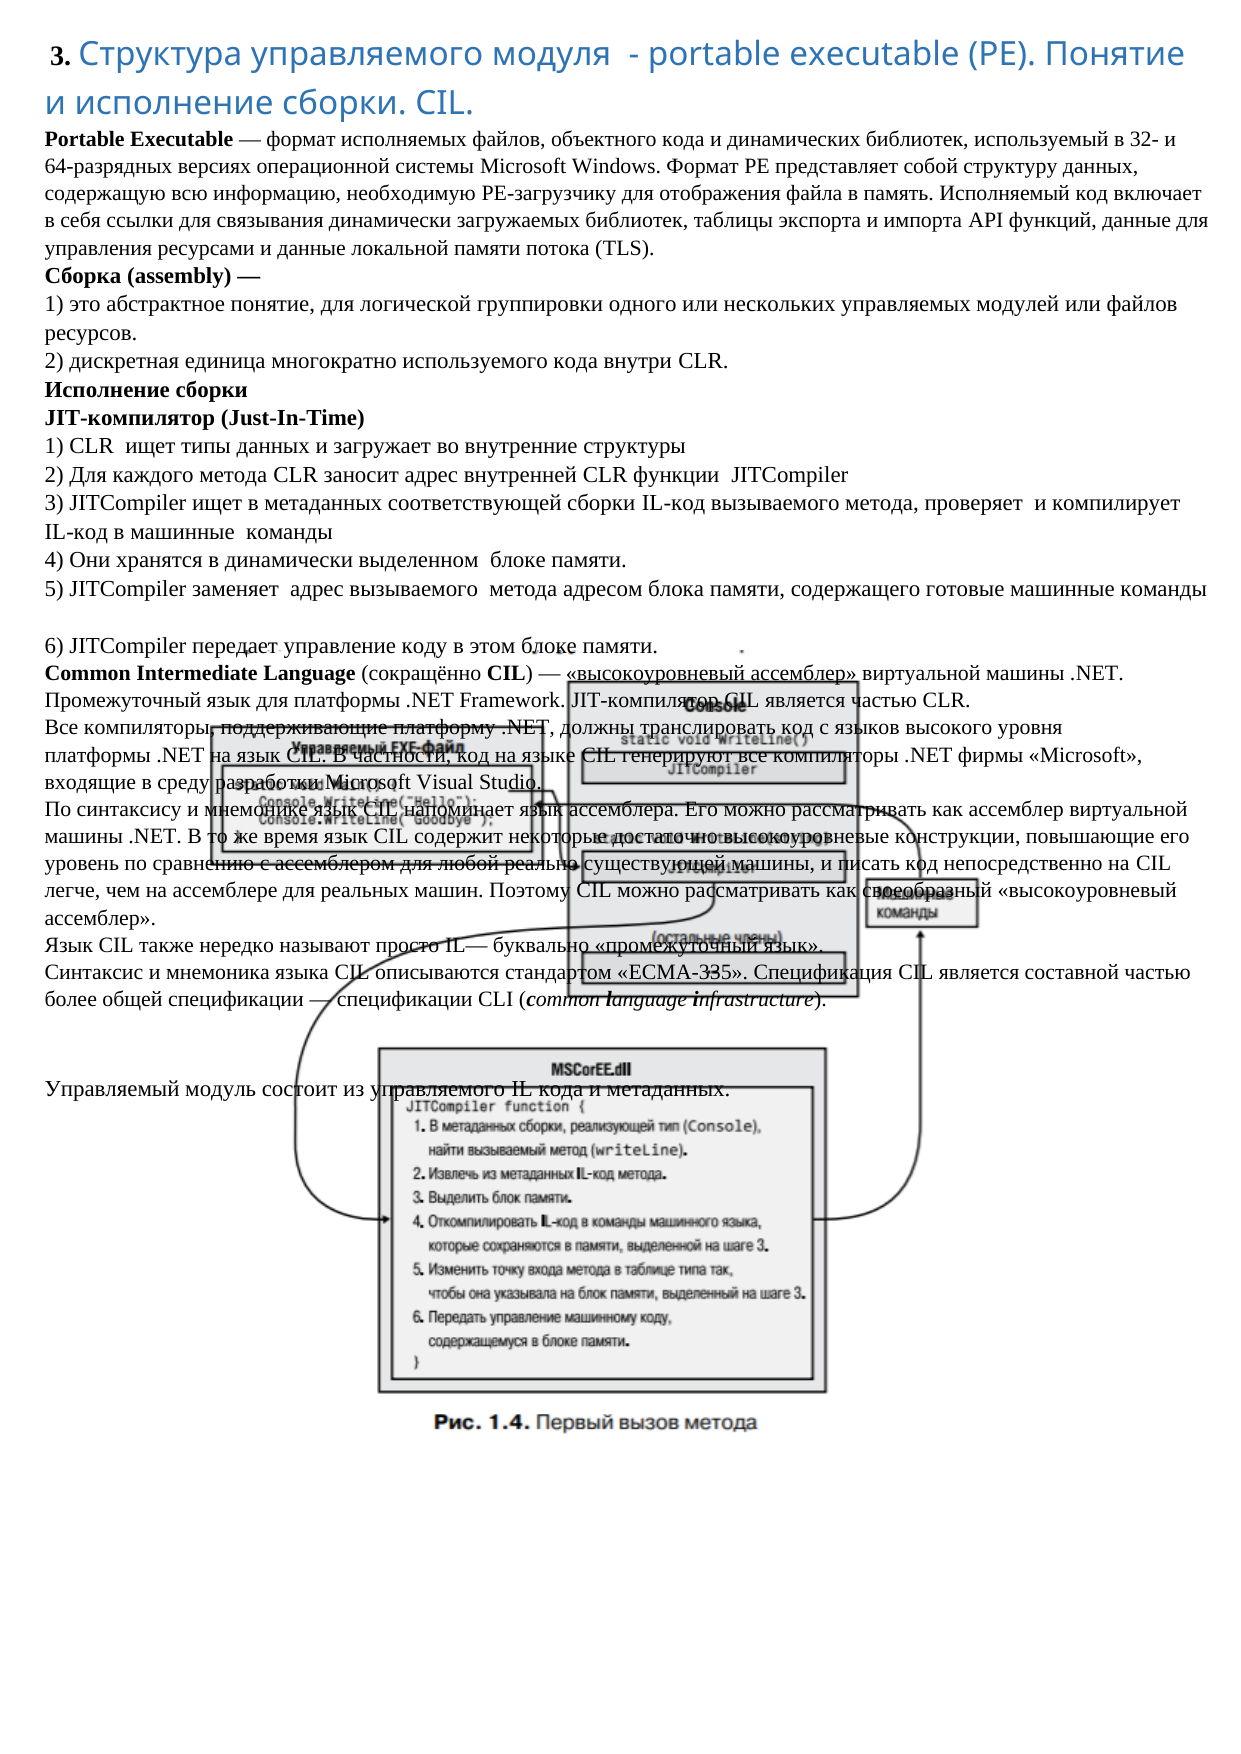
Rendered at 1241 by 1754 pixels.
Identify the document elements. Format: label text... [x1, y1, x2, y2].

text 3. Структура управляемого модуля - portable executable (PE). Понятие и исполнение сборки. CIL. Portable Executable — формат исполняемых файлов, объектного кода и динамических библиотек, используемый в 32- и 64-разрядных версиях операционной системы Microsoft Windows. Формат PE представляет собой структуру данных, содержащую всю информацию, необходимую PE-загрузчику для отображения файла в память. Исполняемый код включает в себя ссылки для связывания динамически загружаемых библиотек, таблицы экспорта и импорта API функций, данные для управления ресурсами и данные локальной памяти потока (TLS). Сборка (assembly) — 1) это абстрактное понятие, для логической группировки одного или нескольких управляемых модулей или файлов ресурсов. 2) дискретная единица многократно используемого кода внутри CLR. Исполнение сборки JIT-компилятор (Just-In-Time) 1) CLR ищет типы данных и загружает во внутренние структуры 2) Для каждого метода CLR заносит адрес внутренней CLR функции JITCompiler 3) JITCompiler ищет в метаданных соответствующей сборки IL-код вызываемого метода, проверяет и компилирует IL-код в машинные команды 4) Они хранятся в динамически выделенном блоке памяти. 5) JITCompiler заменяет адрес вызываемого метода адресом блока памяти, содержащего готовые машинные команды 6) JITCompiler передает управление коду в этом блоке памяти. Common Intermediate Language (сокращённо CIL) — «высокоуровневый ассемблер» виртуальной машины .NET. Промежуточный язык для платформы .NET Framework. JIT-компилятор CIL является частью CLR. Все компиляторы, поддерживающие платформу .NET, должны транслировать код с языков высокого уровня платформы .NET на язык CIL. В частности, код на языке CIL генерируют все компиляторы .NET фирмы «Microsoft», входящие в среду разработки Microsoft Visual Studio. По синтаксису и мнемонике язык CIL напоминает язык ассемблера. Его можно рассматривать как ассемблер виртуальной машины .NET. В то же время язык CIL содержит некоторые достаточно высокоуровневые конструкции, повышающие его уровень по сравнению с ассемблером для любой реально существующей машины, и писать код непосредственно на CIL легче, чем на ассемблере для реальных машин. Поэтому CIL можно рассматривать как своеобразный «высокоуровневый ассемблер». Язык CIL также нередко называют просто IL— буквально «промежуточный язык». Синтаксис и мнемоника языка CIL описываются стандартом «ECMA-335». Спецификация CIL является составной частью более общей спецификации — спецификации CLI (common language infrastructure). [44, 29, 1211, 1011]
picture [132, 1011, 1108, 1075]
picture [132, 1102, 1108, 1447]
text Управляемый модуль состоит из управляемого IL кода и метаданных. [44, 1075, 1211, 1102]
